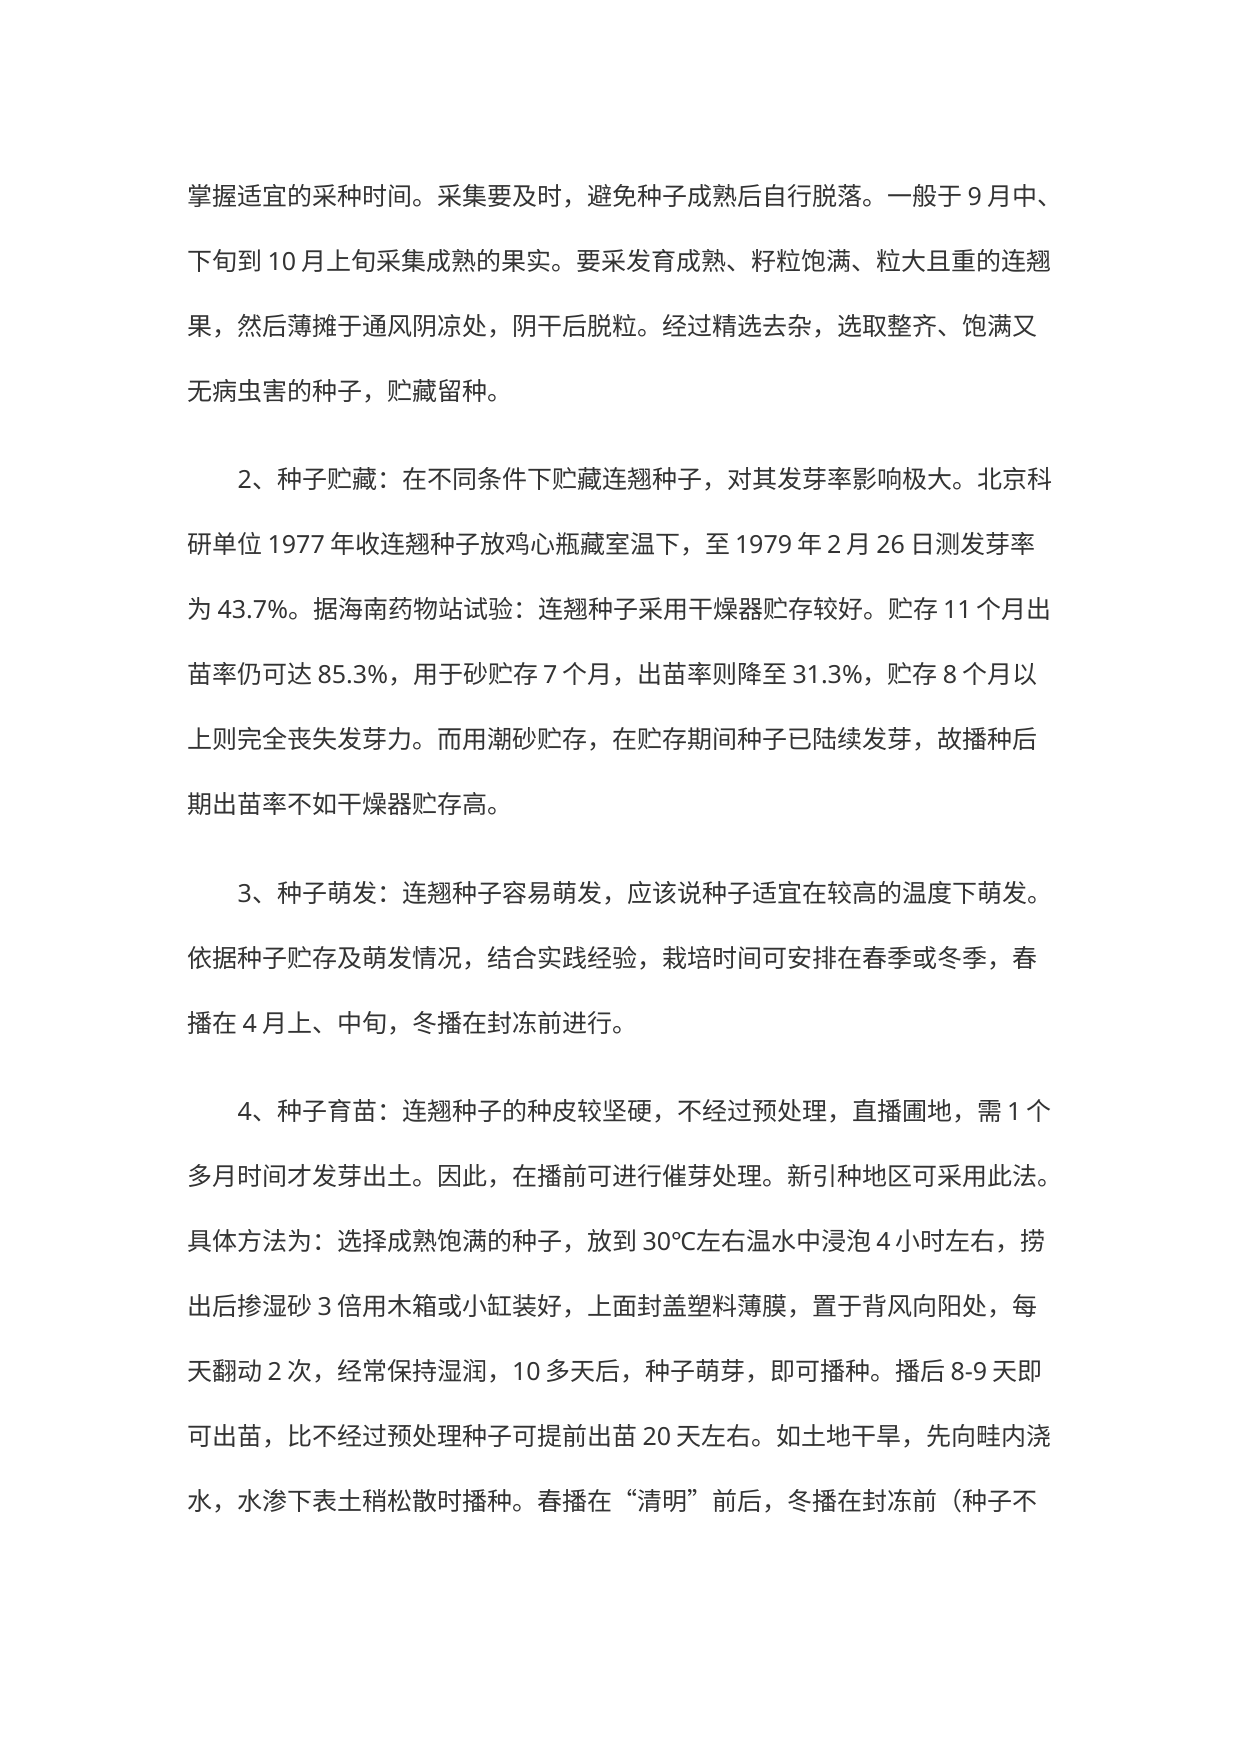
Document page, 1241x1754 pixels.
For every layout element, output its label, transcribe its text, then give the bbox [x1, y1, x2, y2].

text 2、种子贮藏：在不同条件下贮藏连翘种子，对其发芽率影响极大。北京科研单位1977年收连翘种子放鸡心瓶藏室温下，至1979年2月26日测发芽率为43.7%。据海南药物站试验：连翘种子采用干燥器贮存较好。贮存11个月出苗率仍可达85.3%，用于砂贮存7个月，出苗率则降至31.3%，贮存8个月以上则完全丧失发芽力。而用潮砂贮存，在贮存期间种子已陆续发芽，故播种后期出苗率不如干燥器贮存高。 [187, 445, 1053, 835]
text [187, 162, 1053, 422]
text 3、种子萌发：连翘种子容易萌发，应该说种子适宜在较高的温度下萌发。依据种子贮存及萌发情况，结合实践经验，栽培时间可安排在春季或冬季，春播在4月上、中旬，冬播在封冻前进行。 [187, 859, 1053, 1054]
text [187, 1077, 1053, 1532]
